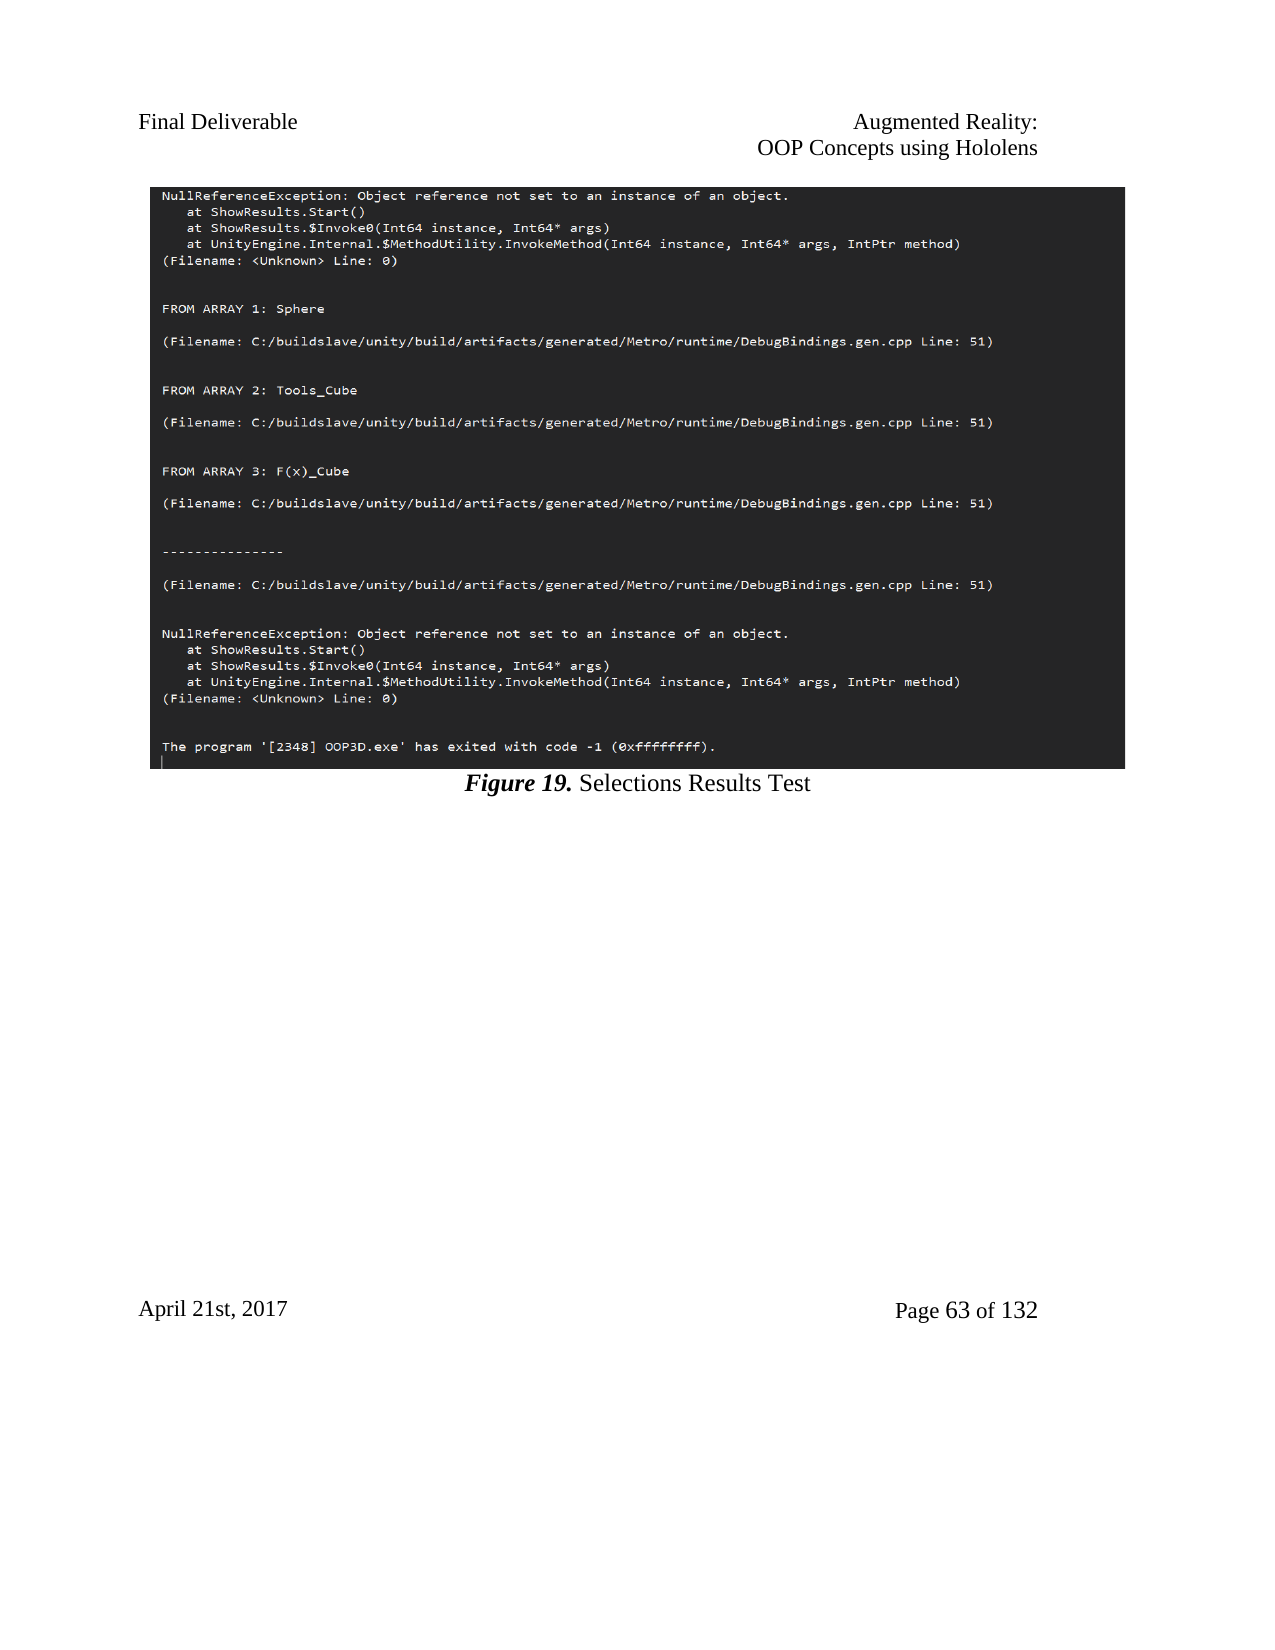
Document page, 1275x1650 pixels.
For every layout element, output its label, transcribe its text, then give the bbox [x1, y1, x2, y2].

text Figure 19. Selections Results Test [150, 769, 1125, 797]
picture [150, 187, 1125, 769]
